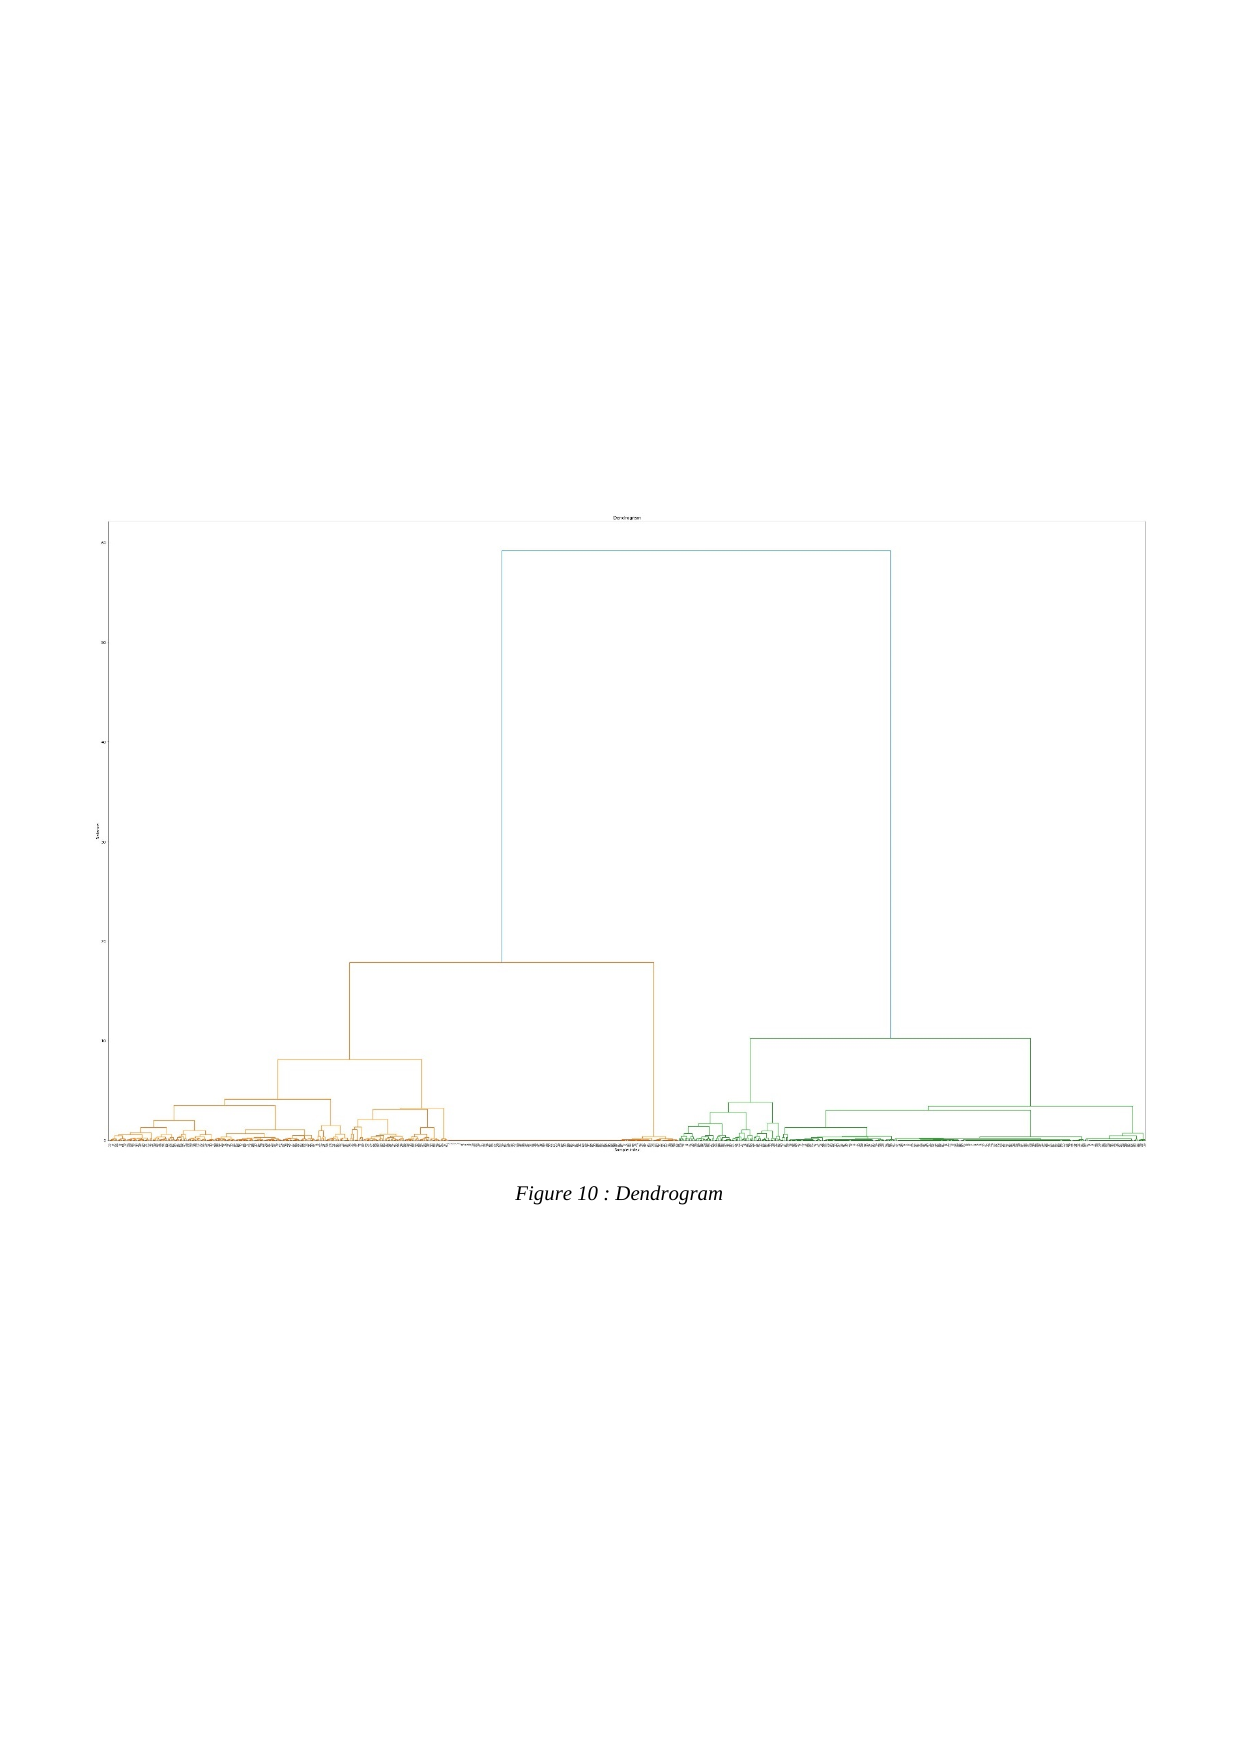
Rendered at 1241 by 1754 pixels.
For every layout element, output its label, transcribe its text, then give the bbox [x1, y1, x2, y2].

picture [93, 513, 1148, 1154]
subtitle Figure 10 : Dendrogram [93, 1181, 1147, 1205]
